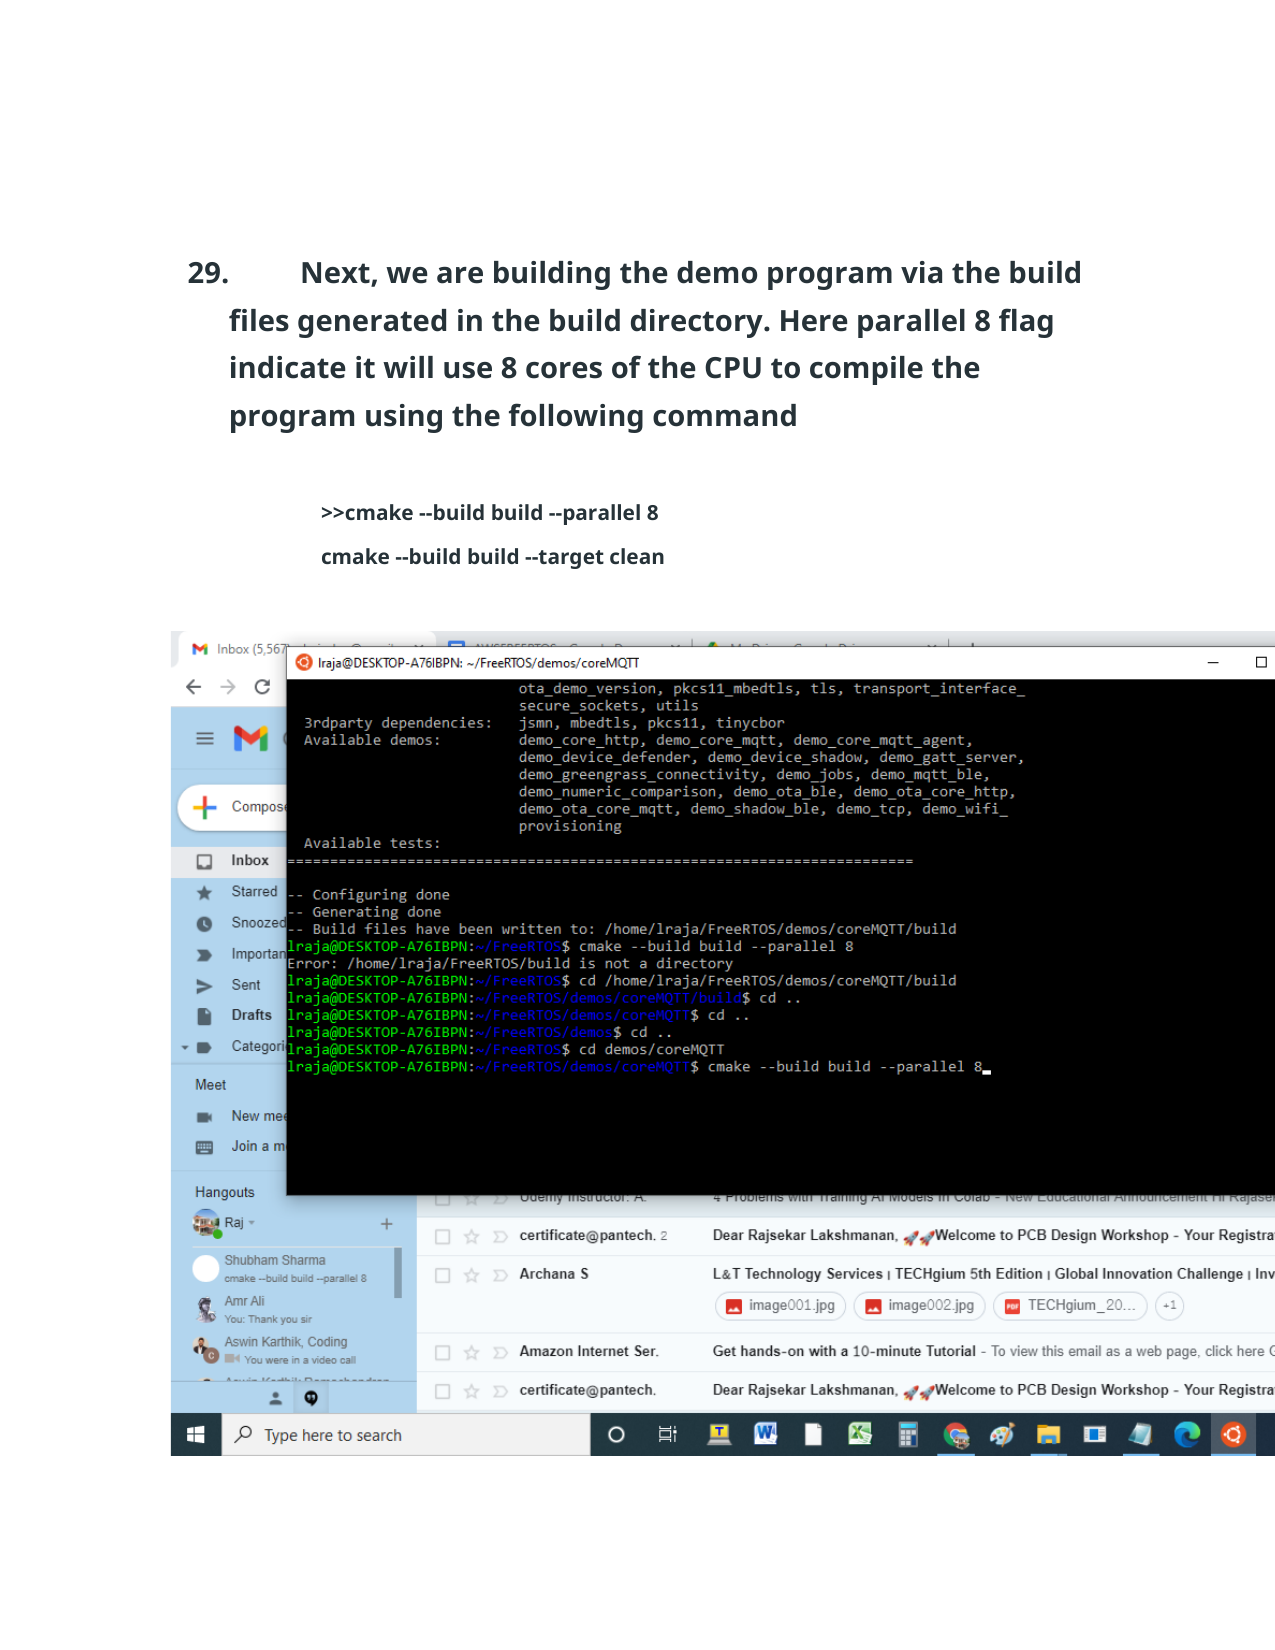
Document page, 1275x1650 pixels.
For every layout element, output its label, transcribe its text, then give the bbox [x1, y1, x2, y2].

text cmake --build build --target clean [321, 542, 1110, 571]
text >>cmake --build build --parallel 8 [321, 498, 1110, 526]
picture [170, 631, 1275, 1456]
list Next, we are building the demo program via the build files generated in the build directory. Here parallel 8 flag indicate it will use 8 cores of the CPU to compile the program using the following command [187, 252, 1110, 435]
